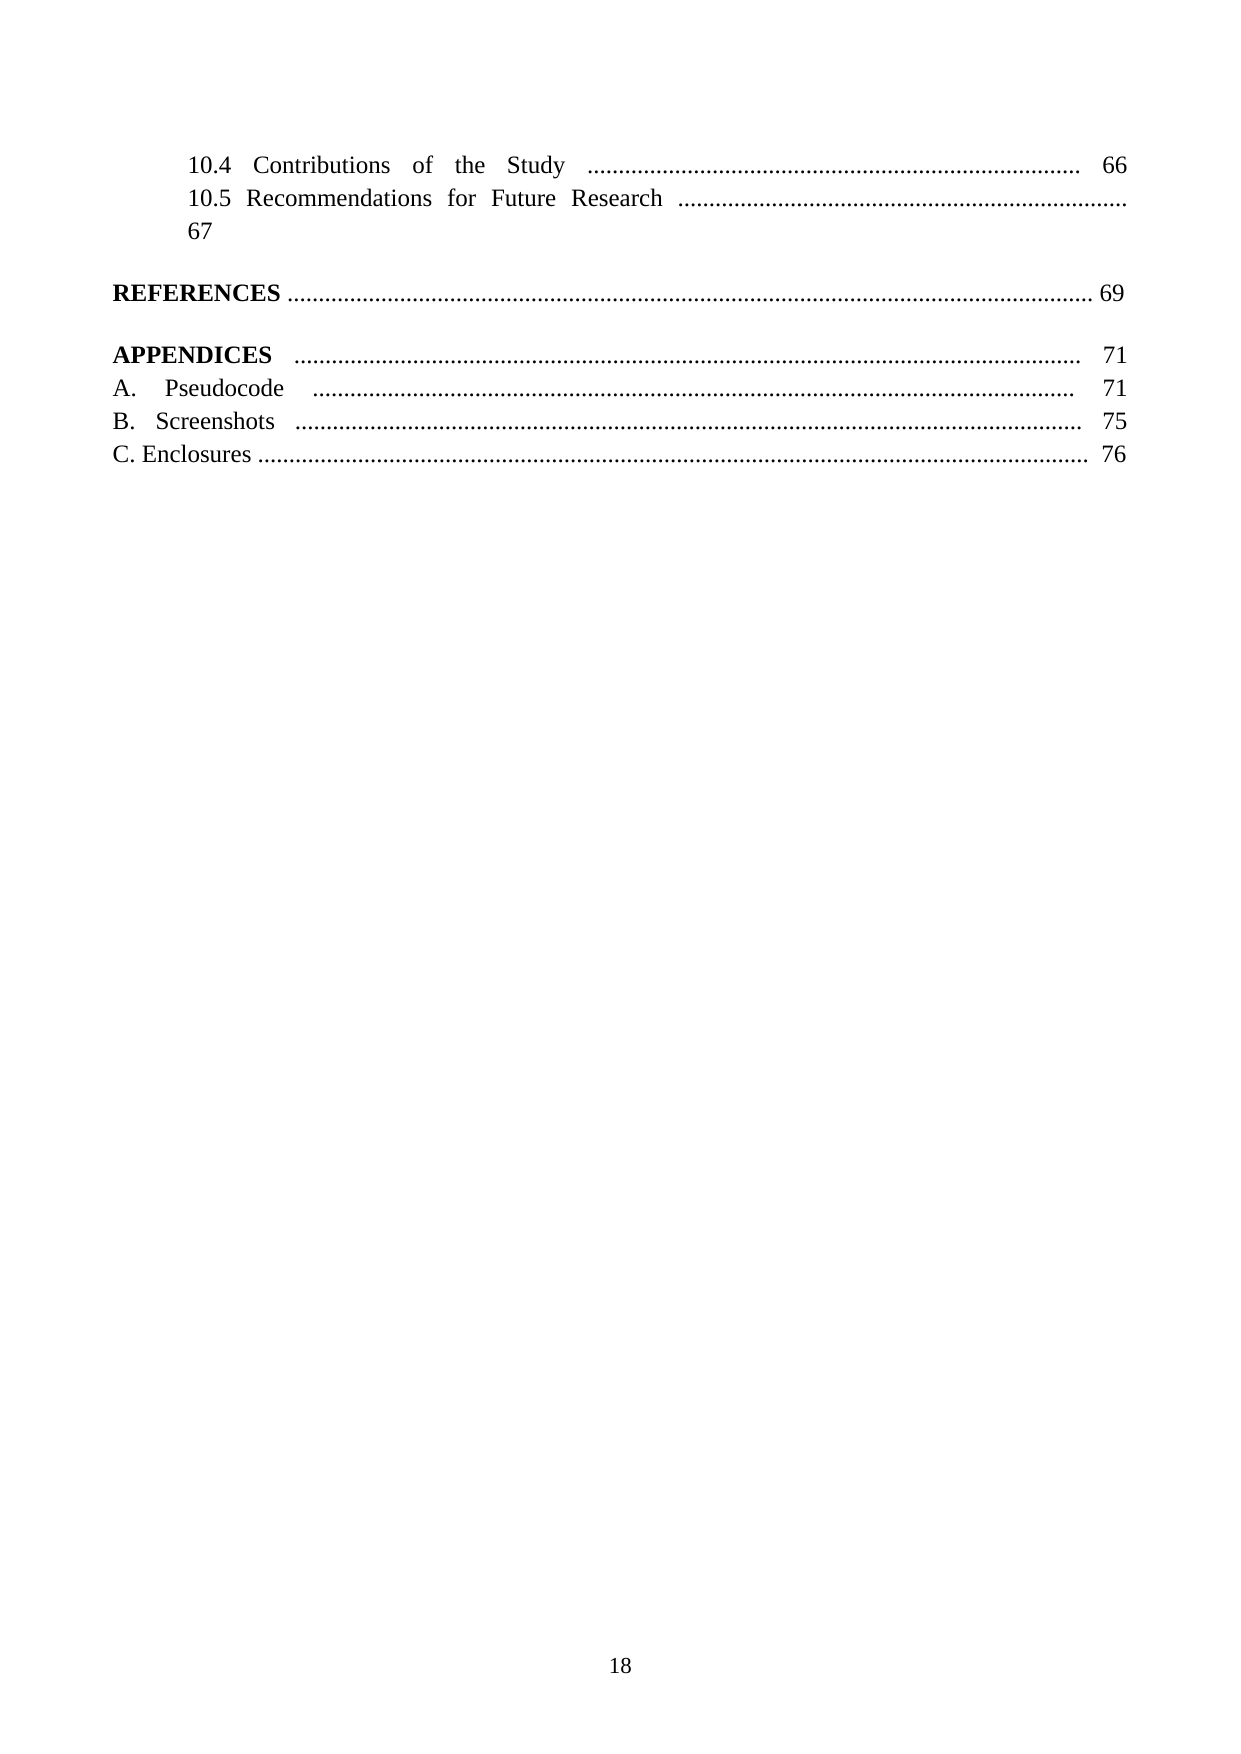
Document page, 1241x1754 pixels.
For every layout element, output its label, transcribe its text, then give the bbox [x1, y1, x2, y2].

text REFERENCES ................................................................................................................................. 69 [112, 278, 1128, 307]
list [150, 150, 1128, 245]
text APPENDICES .............................................................................................................................. 71 A. Pseudocode .......................................................................................................................... 71 B. Screenshots .............................................................................................................................. 75 C. Enclosures ..................................................................................................................................... 76 [112, 340, 1128, 468]
